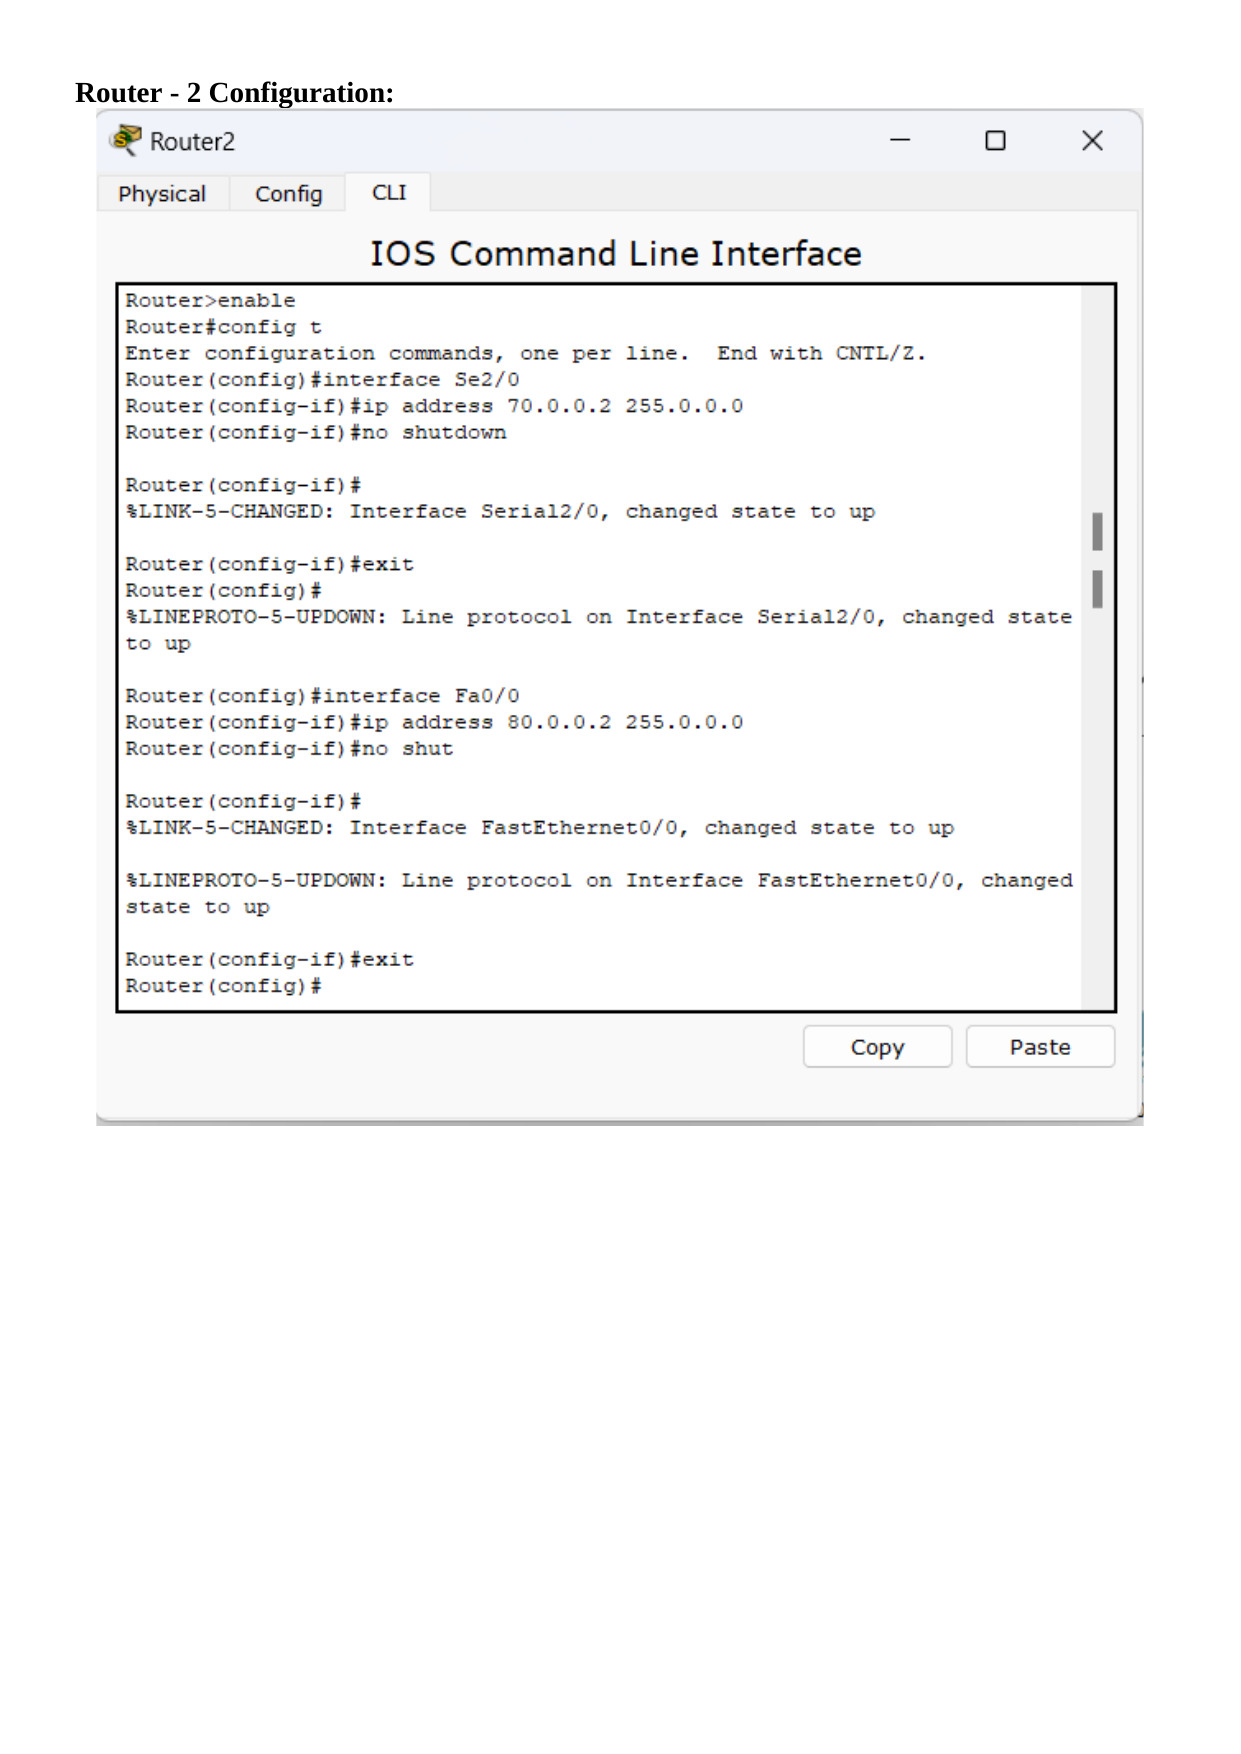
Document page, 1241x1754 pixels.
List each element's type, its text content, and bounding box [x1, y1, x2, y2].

text Router - 2 Configuration: [75, 75, 1165, 108]
picture [96, 108, 1144, 1126]
